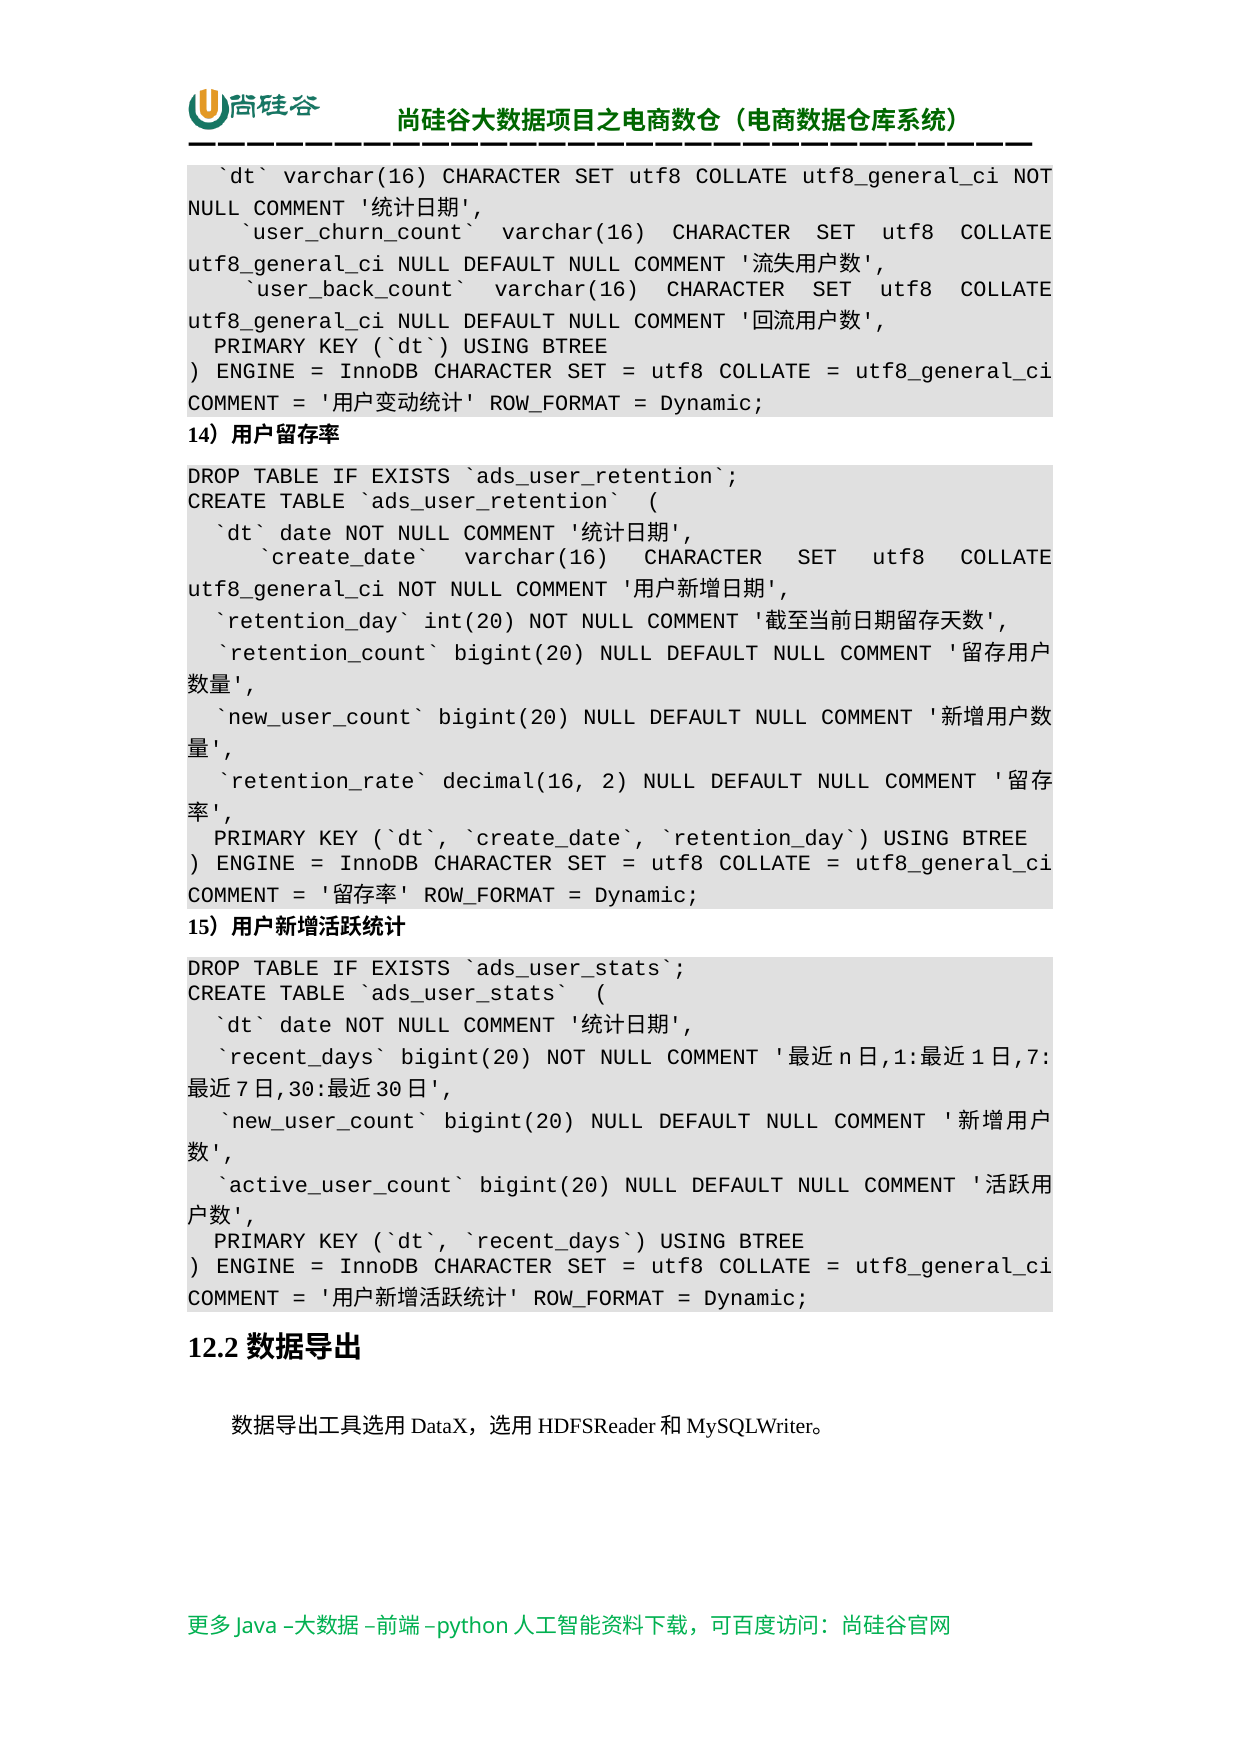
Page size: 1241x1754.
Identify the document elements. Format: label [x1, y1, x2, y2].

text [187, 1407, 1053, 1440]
picture [187, 88, 320, 130]
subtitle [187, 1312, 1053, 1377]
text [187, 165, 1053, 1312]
